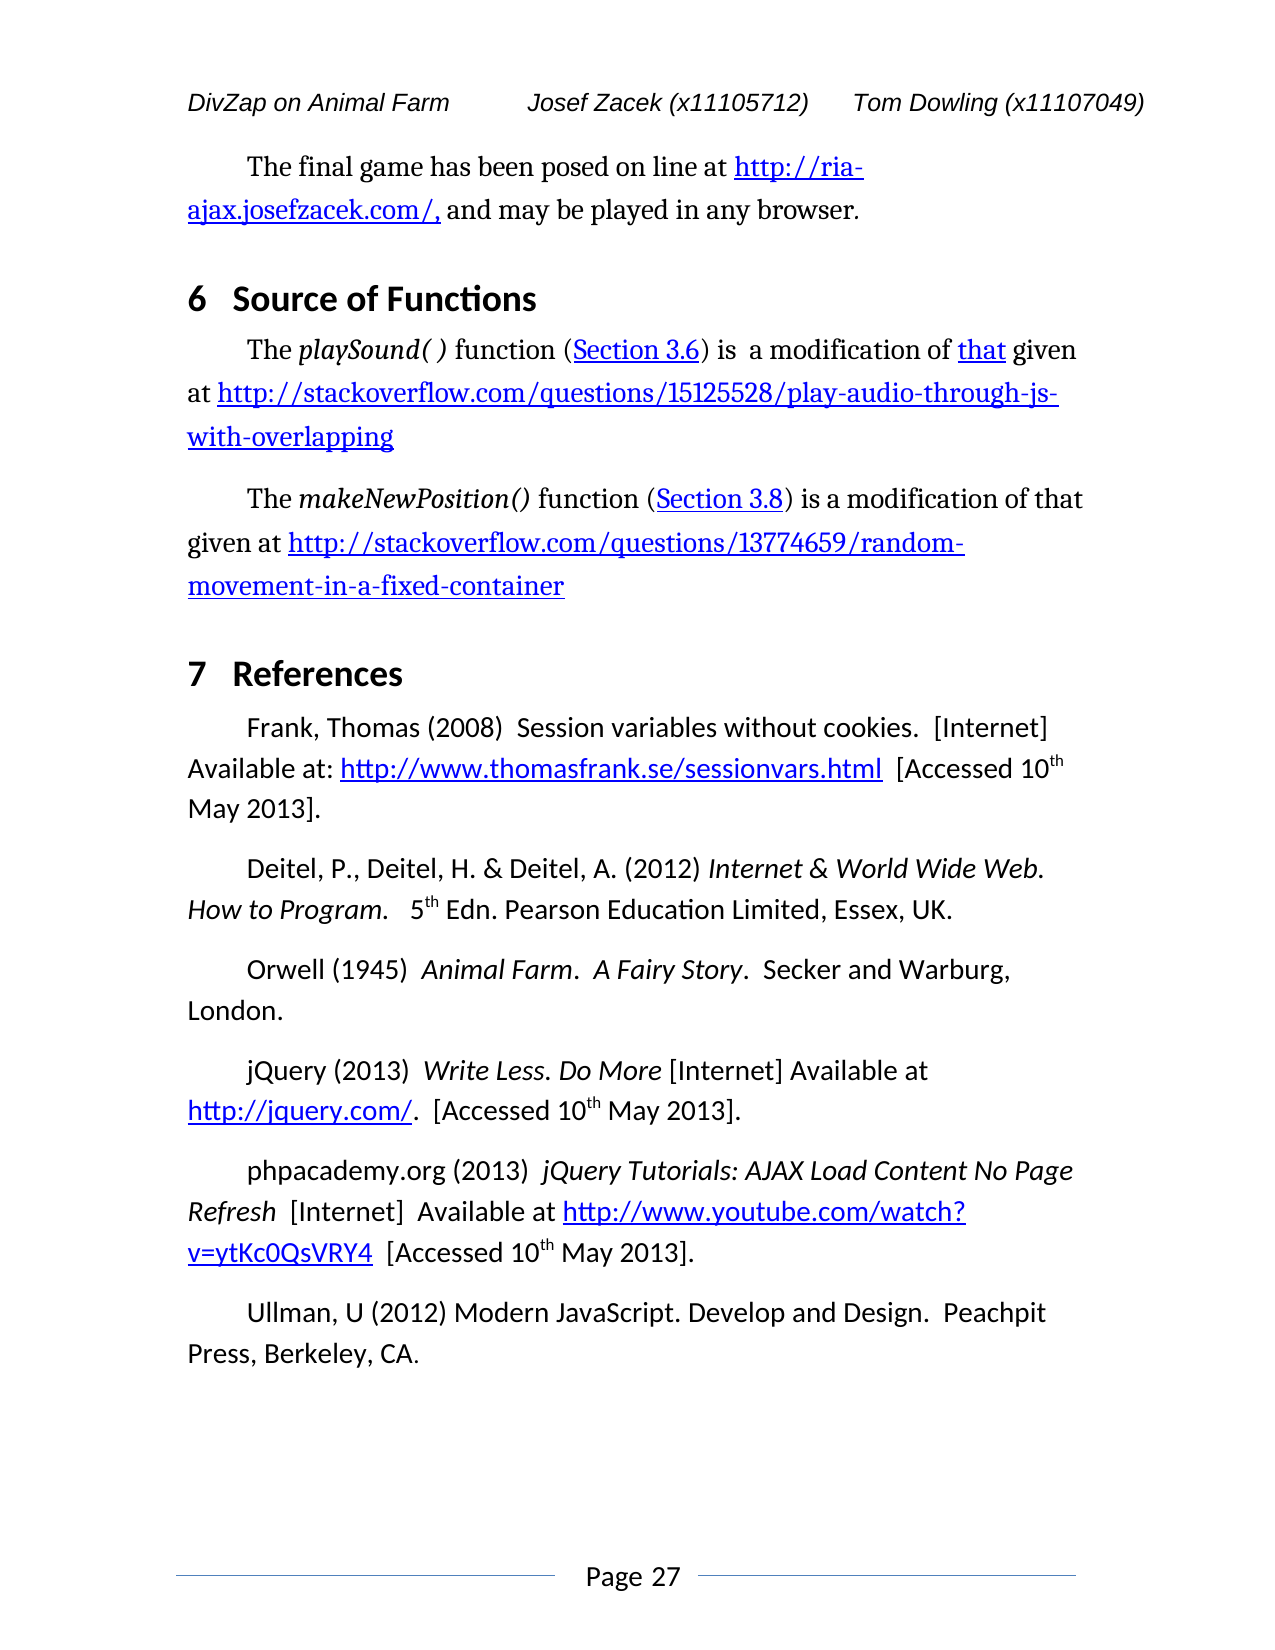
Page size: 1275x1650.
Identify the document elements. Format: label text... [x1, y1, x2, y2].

list Frank, Thomas (2008) Session variables without cookies. [Internet] Available at: http://www.thomasfrank.se/sessionvars.html [Accessed 10th May 2013]. [187, 709, 1087, 826]
subtitle Source of Functions [187, 274, 1087, 320]
list Ullman, U (2012) Modern JavaScript. Develop and Design. Peachpit Press, Berkeley, CA. [187, 1294, 1087, 1370]
text The makeNewPosition() function (Section 3.8) is a modification of that given at http://stackoverflow.com/questions/13774659/random-movement-in-a-fixed-container [187, 482, 1087, 603]
list phpacademy.org (2013) jQuery Tutorials: AJAX Load Content No Page Refresh [Internet] Available at http://www.youtube.com/watch?v=ytKc0QsVRY4 [Accessed 10th May 2013]. [187, 1152, 1087, 1270]
text The playSound( ) function (Section 3.6) is a modification of that given at http://stackoverflow.com/questions/15125528/play-audio-through-js-with-overlapping [187, 333, 1087, 453]
list Orwell (1945) Animal Farm. A Fairy Story. Secker and Warburg, London. [187, 951, 1087, 1027]
list jQuery (2013) Write Less. Do More [Internet] Available at http://jquery.com/. [Accessed 10th May 2013]. [187, 1052, 1087, 1128]
subtitle References [187, 650, 1087, 696]
list Deitel, P., Deitel, H. & Deitel, A. (2012) Internet & World Wide Web. How to Program. 5th Edn. Pearson Education Limited, Essex, UK. [187, 850, 1087, 927]
text The final game has been posed on line at http://ria-ajax.josefzacek.com/, and may be played in any browser. [187, 150, 1087, 227]
